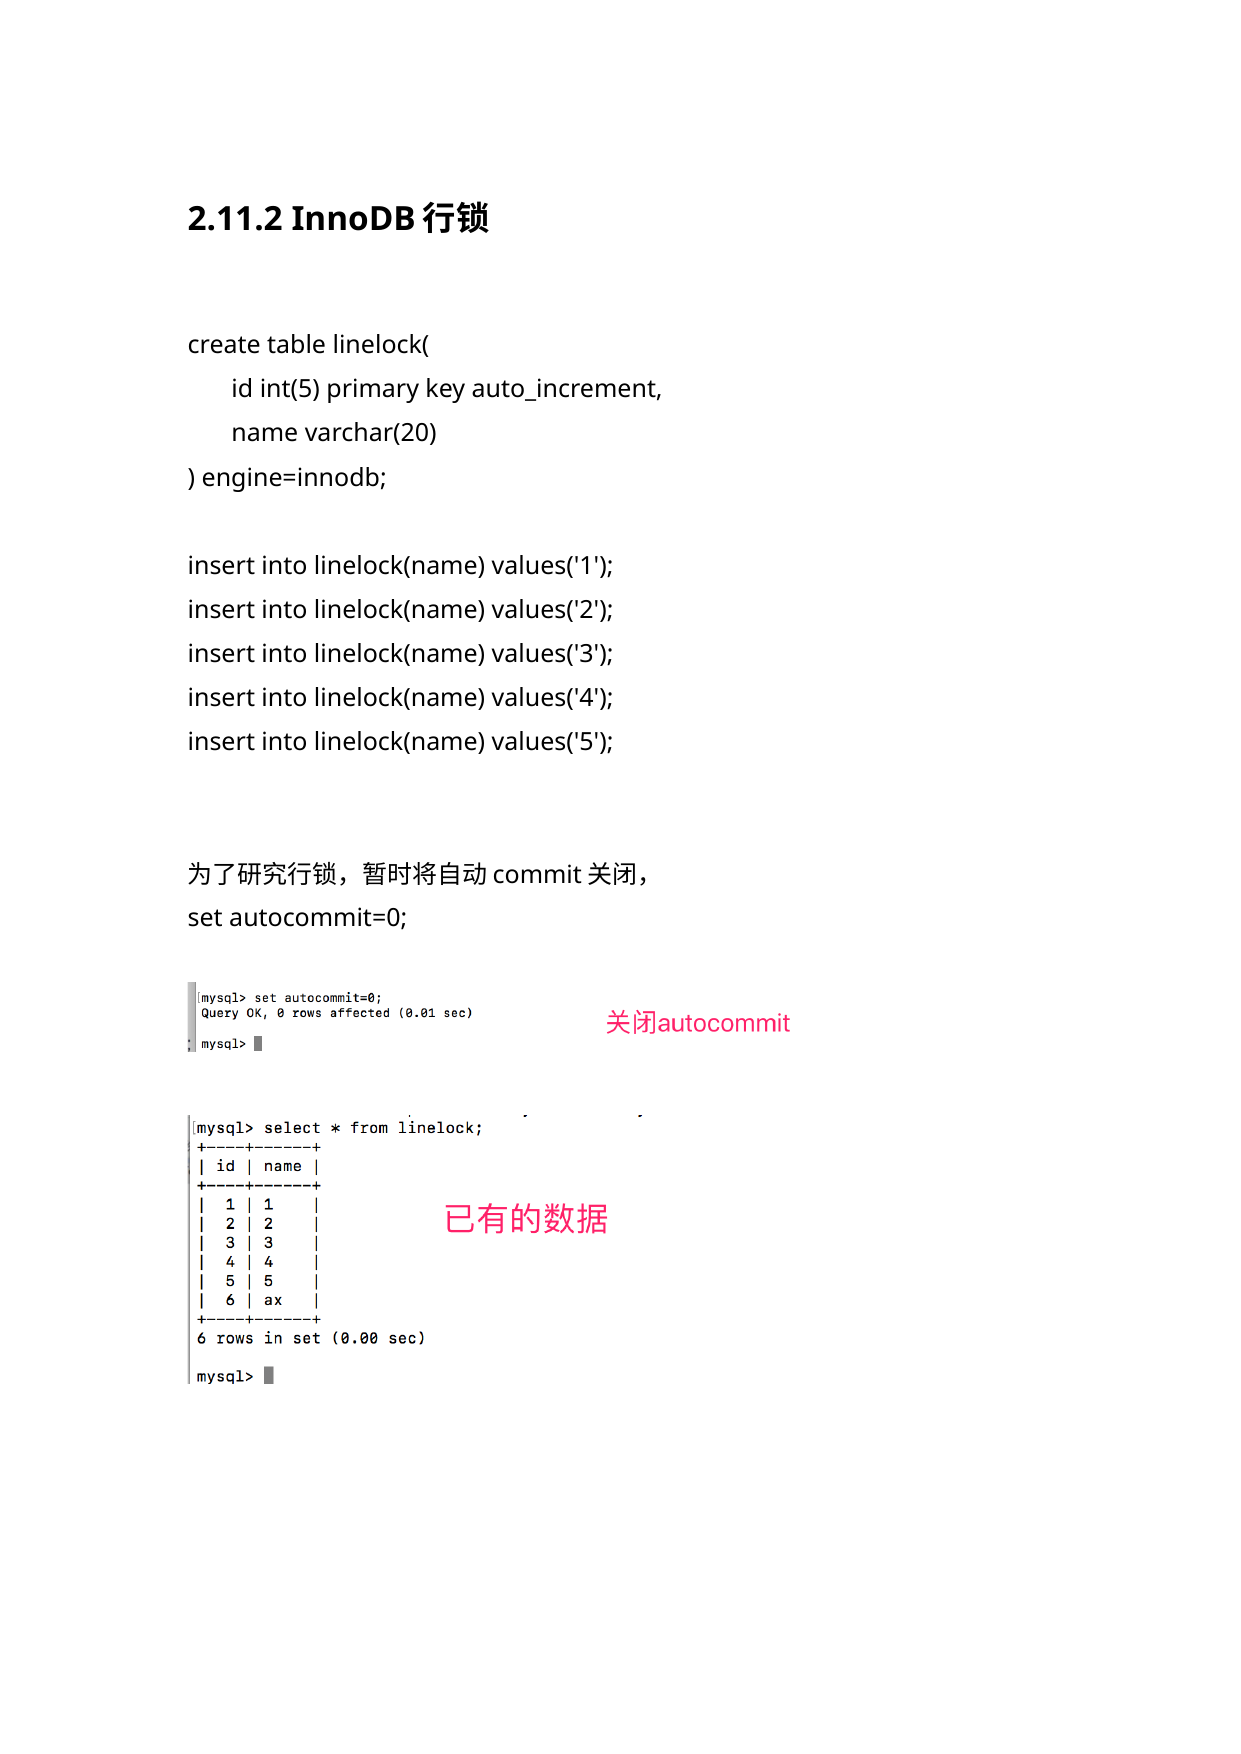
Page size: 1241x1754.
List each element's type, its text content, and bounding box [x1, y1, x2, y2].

picture [187, 982, 1051, 1052]
picture [187, 1115, 1052, 1384]
text create table linelock( [187, 322, 1053, 366]
text id int(5) primary key auto_increment, [187, 366, 1053, 410]
text insert into linelock(name) values('5'); [187, 718, 1053, 763]
text set autocommit=0; [187, 895, 1053, 939]
text insert into linelock(name) values('2'); [187, 586, 1053, 630]
text insert into linelock(name) values('4'); [187, 674, 1053, 718]
text insert into linelock(name) values('3'); [187, 630, 1053, 674]
text 为了研究行锁，暂时将自动commit关闭， [187, 851, 1053, 895]
text name varchar(20) [187, 410, 1053, 454]
text ) engine=innodb; [187, 454, 1053, 498]
text insert into linelock(name) values('1'); [187, 542, 1053, 586]
subtitle 2.11.2 InnoDB行锁 [187, 172, 1053, 260]
